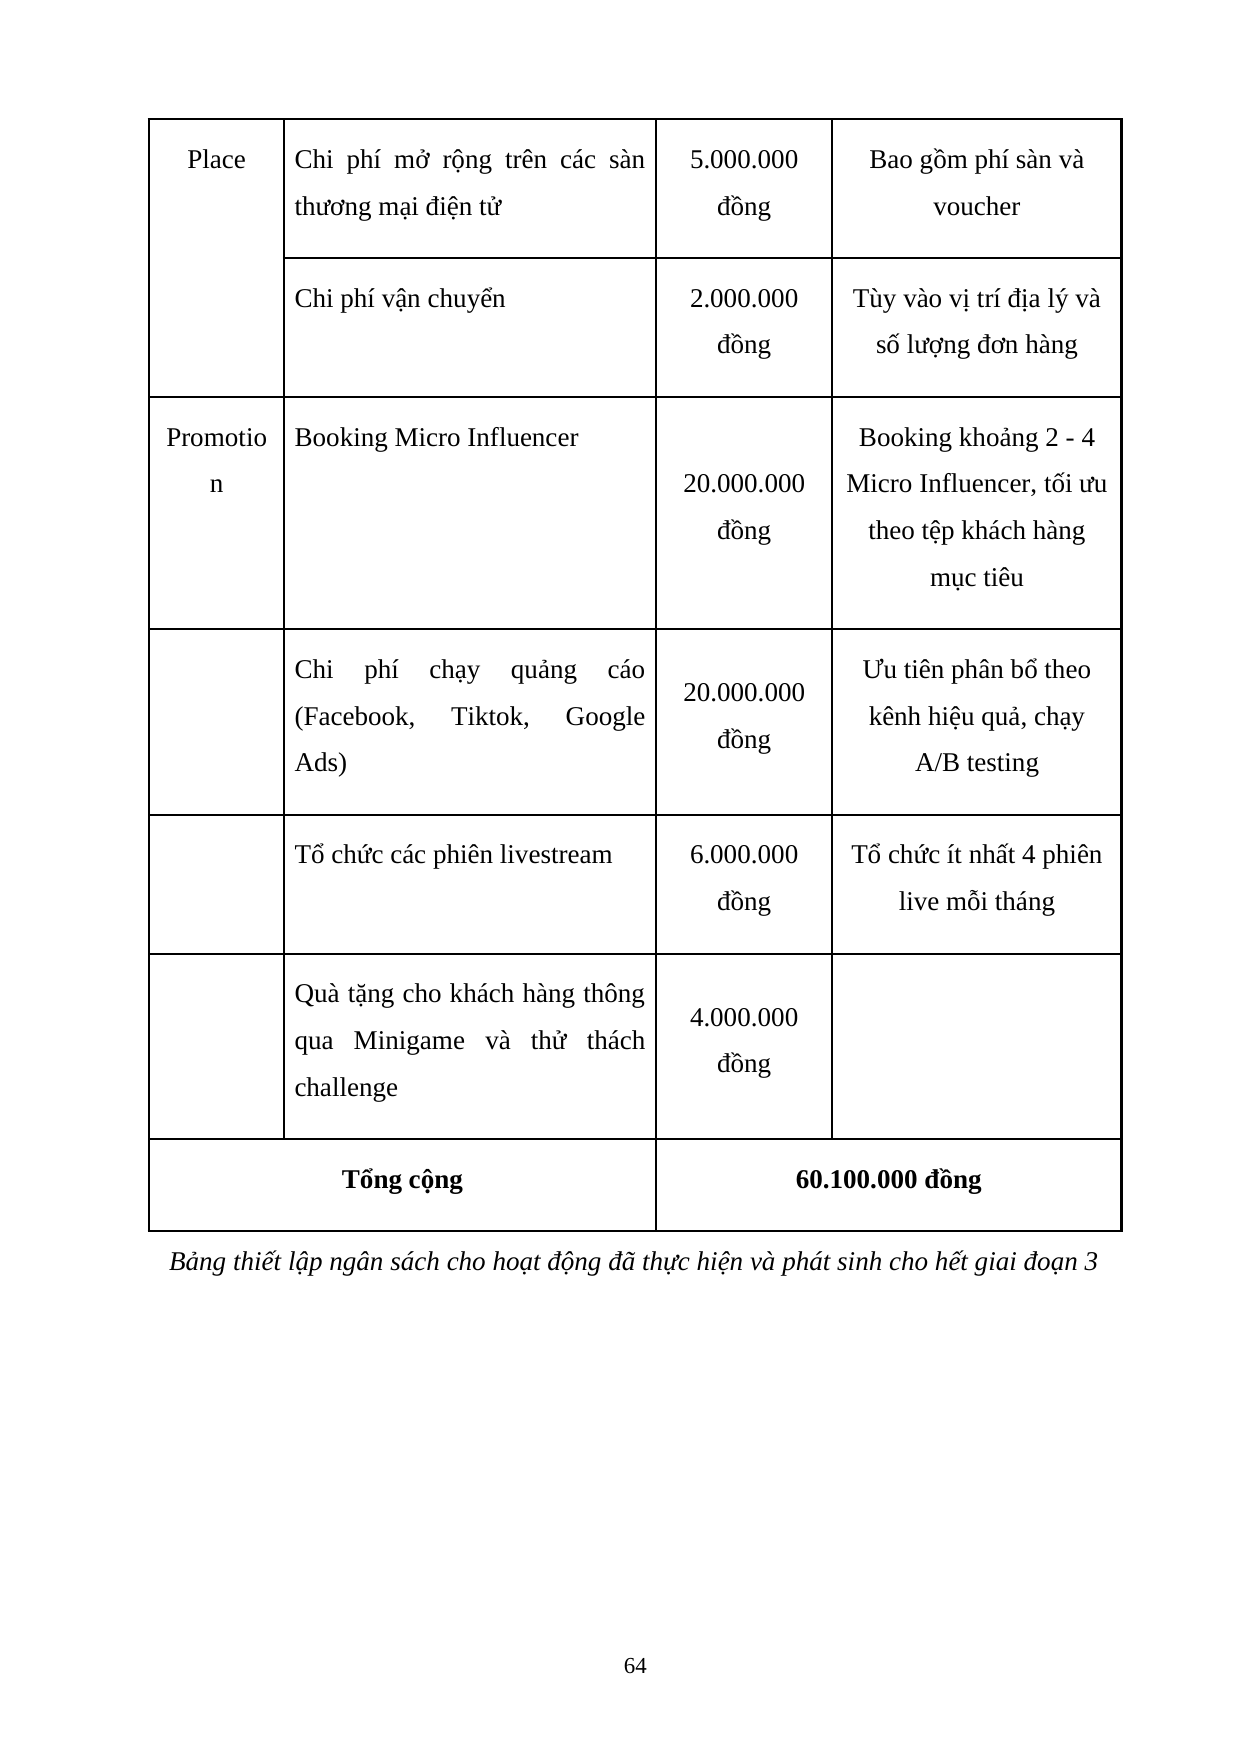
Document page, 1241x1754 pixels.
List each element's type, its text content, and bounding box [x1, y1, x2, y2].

table_cell Chi phí mở rộng trên các sàn thương mại điện tử [285, 120, 655, 257]
table_cell 20.000.000 đồng [657, 630, 831, 813]
table_cell Promotion [150, 398, 283, 628]
table_cell Chi phí chạy quảng cáo (Facebook, Tiktok, Google Ads) [285, 630, 655, 813]
table_cell 6.000.000 đồng [657, 816, 831, 952]
table_cell [150, 955, 283, 1138]
table_cell 4.000.000 đồng [657, 955, 831, 1138]
table_cell Booking khoảng 2 - 4 Micro Influencer, tối ưu theo tệp khách hàng mục tiêu [833, 398, 1120, 628]
table_cell Bao gồm phí sàn và voucher [833, 120, 1120, 257]
table_cell 60.100.000 đồng [657, 1140, 1120, 1230]
table_cell 20.000.000 đồng [657, 398, 831, 628]
table_cell Quà tặng cho khách hàng thông qua Minigame và thử thách challenge [285, 955, 655, 1138]
table_cell Tổ chức ít nhất 4 phiên live mỗi tháng [833, 816, 1120, 952]
table_cell 5.000.000 đồng [657, 120, 831, 257]
table_cell [833, 955, 1120, 1138]
table_cell [150, 816, 283, 952]
text Bảng thiết lập ngân sách cho hoạt động đã thực hiện và phát sinh cho hết giai đoạn 3 [148, 1245, 1122, 1276]
table_cell 2.000.000 đồng [657, 259, 831, 396]
table_cell Chi phí vận chuyển [285, 259, 655, 396]
table_cell [150, 630, 283, 813]
table_cell Place [150, 120, 283, 396]
table_cell Booking Micro Influencer [285, 398, 655, 628]
table_cell Tùy vào vị trí địa lý và số lượng đơn hàng [833, 259, 1120, 396]
table_cell Tổ chức các phiên livestream [285, 816, 655, 952]
table_cell Ưu tiên phân bổ theo kênh hiệu quả, chạy A/B testing [833, 630, 1120, 813]
table_cell Tổng cộng [150, 1140, 655, 1230]
